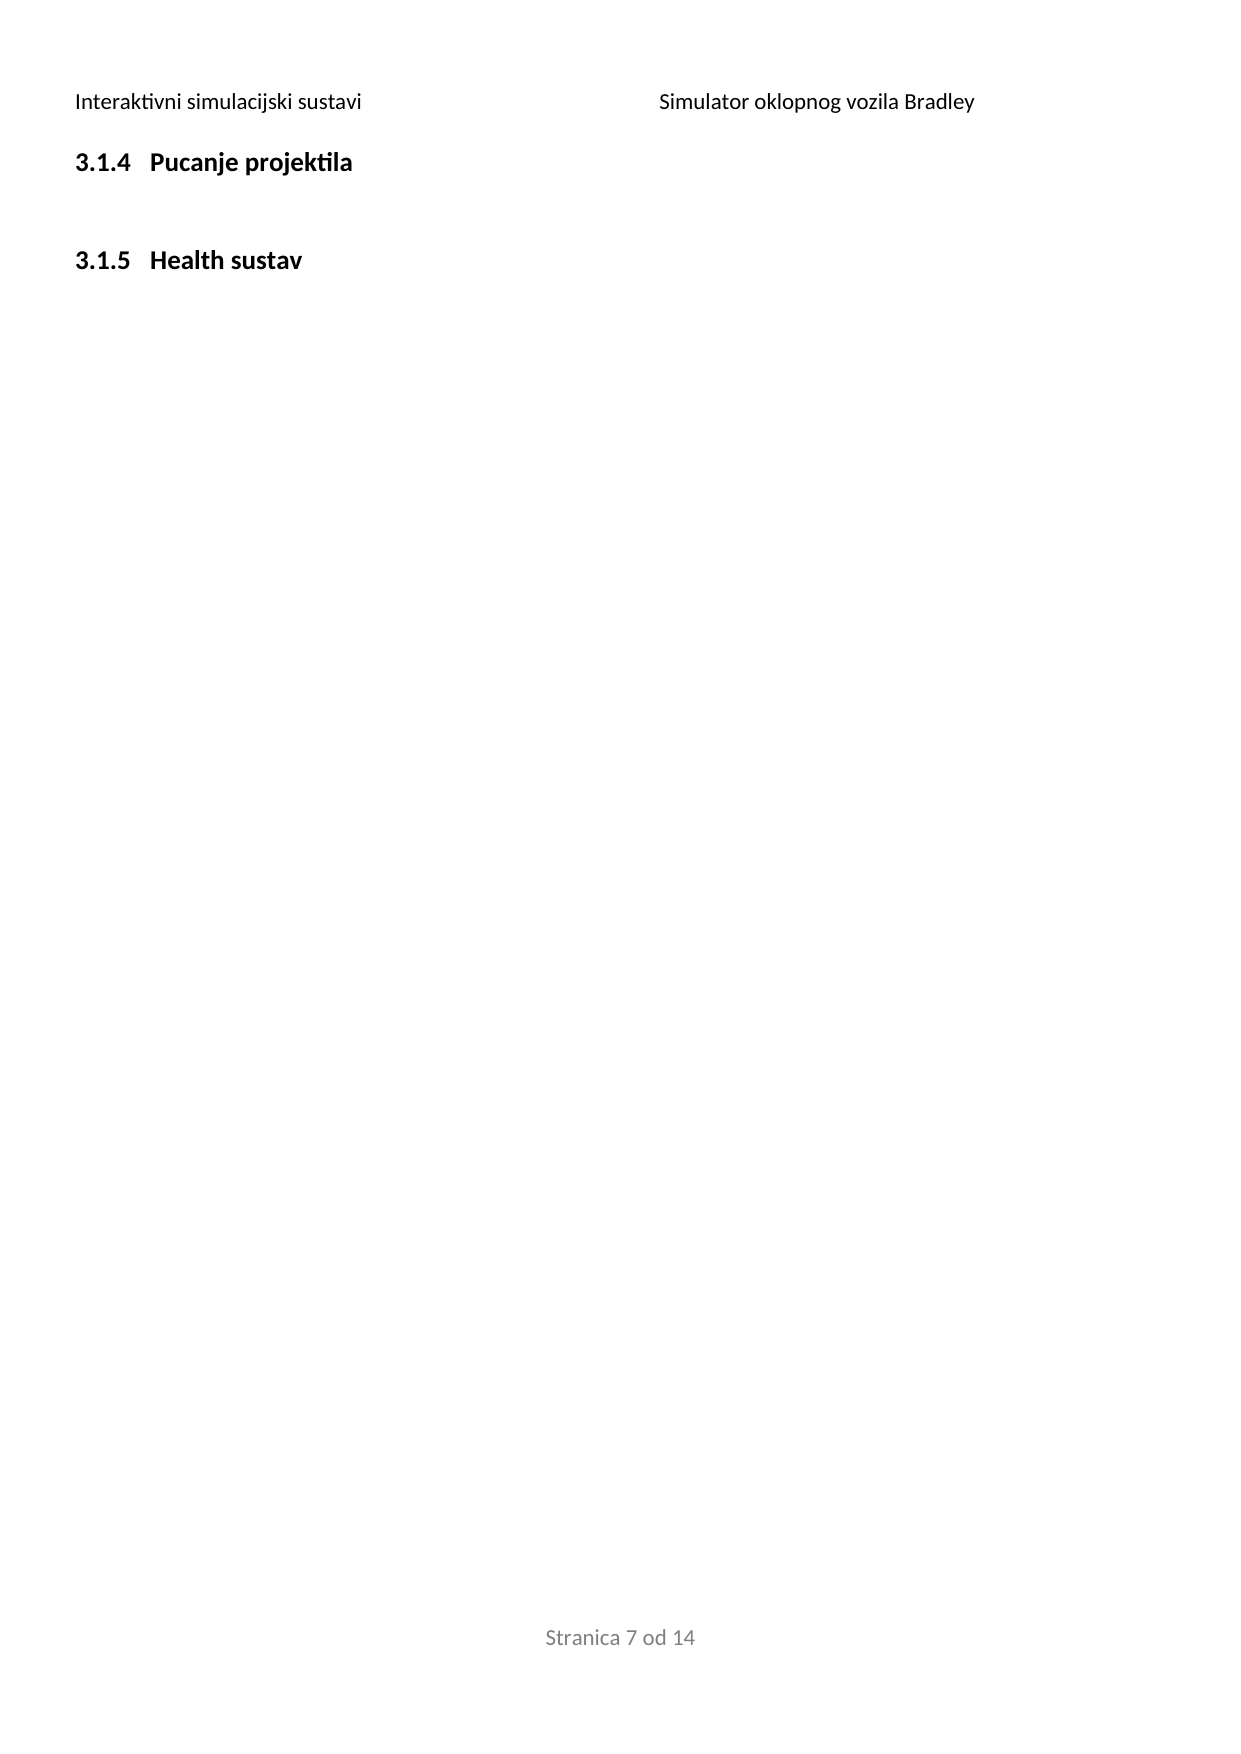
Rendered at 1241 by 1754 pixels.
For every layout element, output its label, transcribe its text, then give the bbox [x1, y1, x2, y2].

subtitle Health sustav [75, 243, 1165, 277]
subtitle Pucanje projektila [75, 145, 1165, 178]
